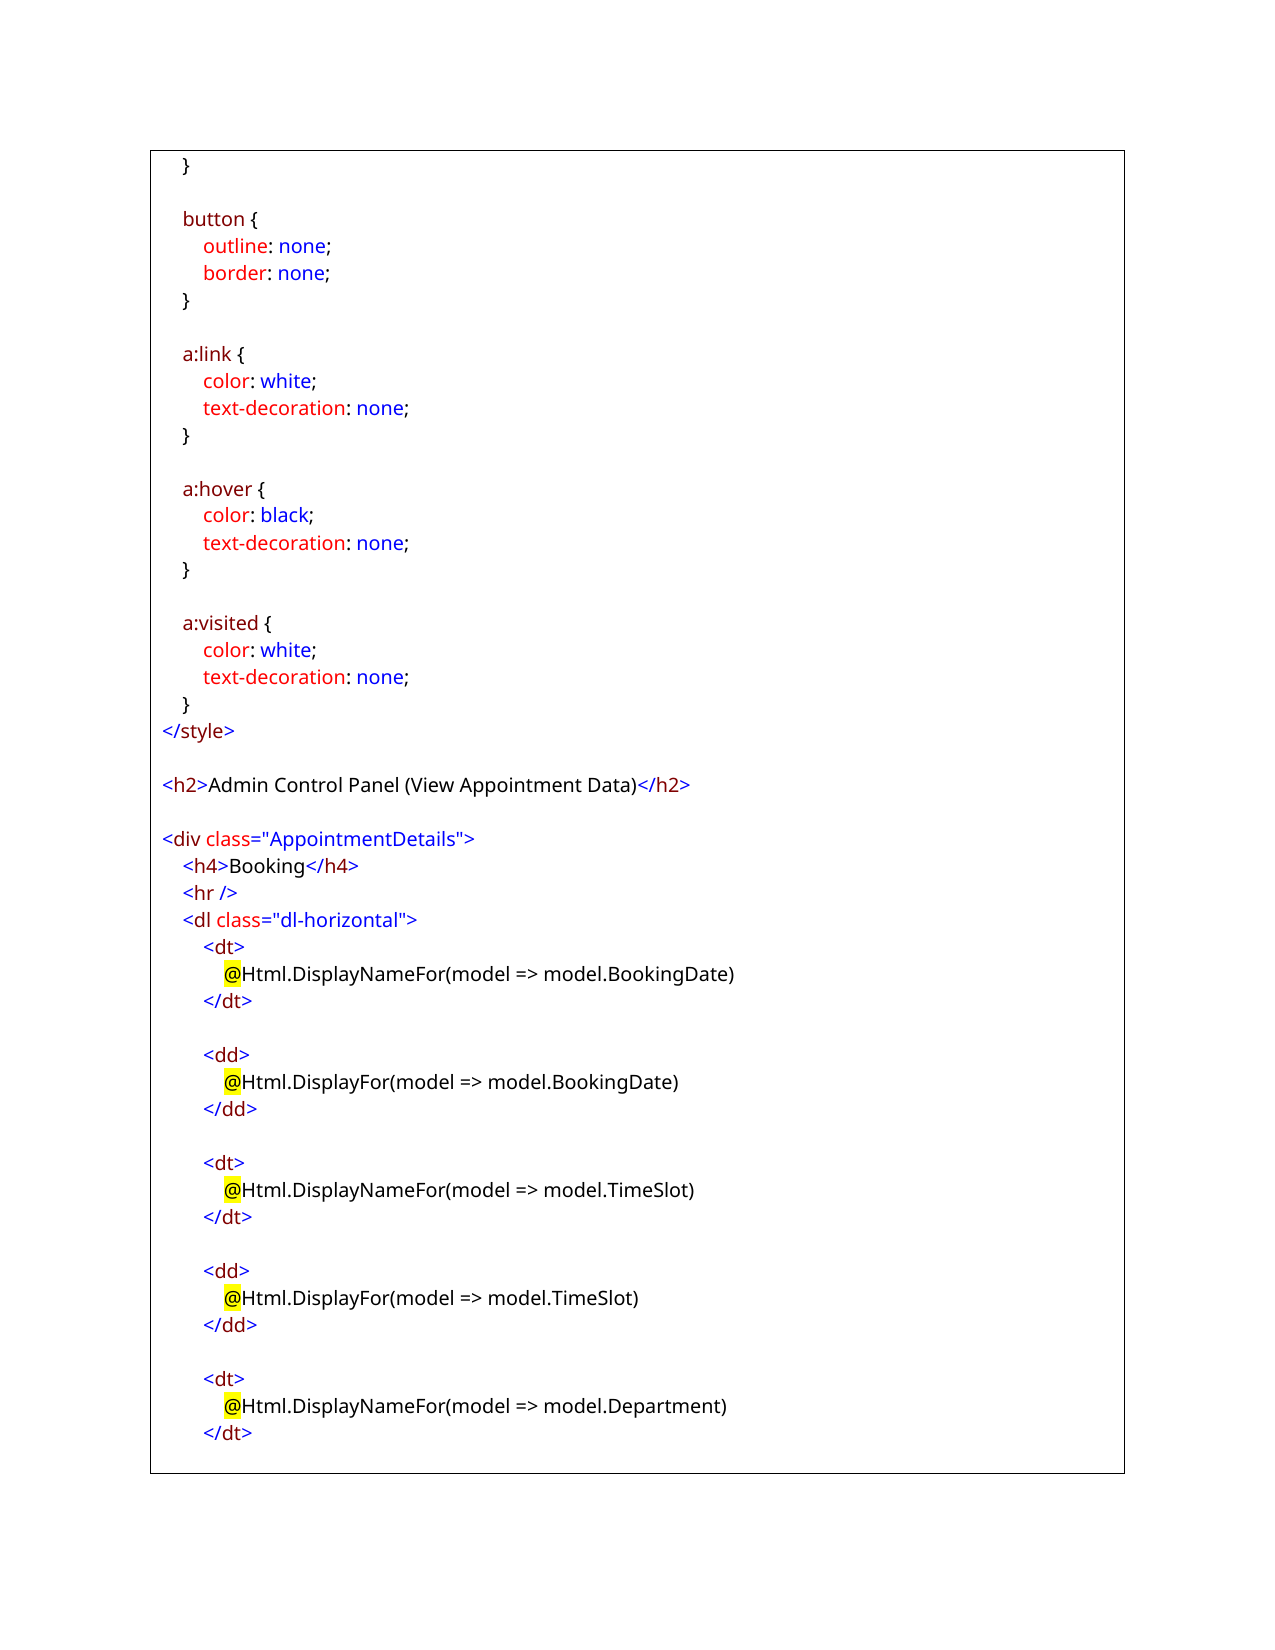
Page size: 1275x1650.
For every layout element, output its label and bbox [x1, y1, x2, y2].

table_header [151, 151, 1124, 1473]
